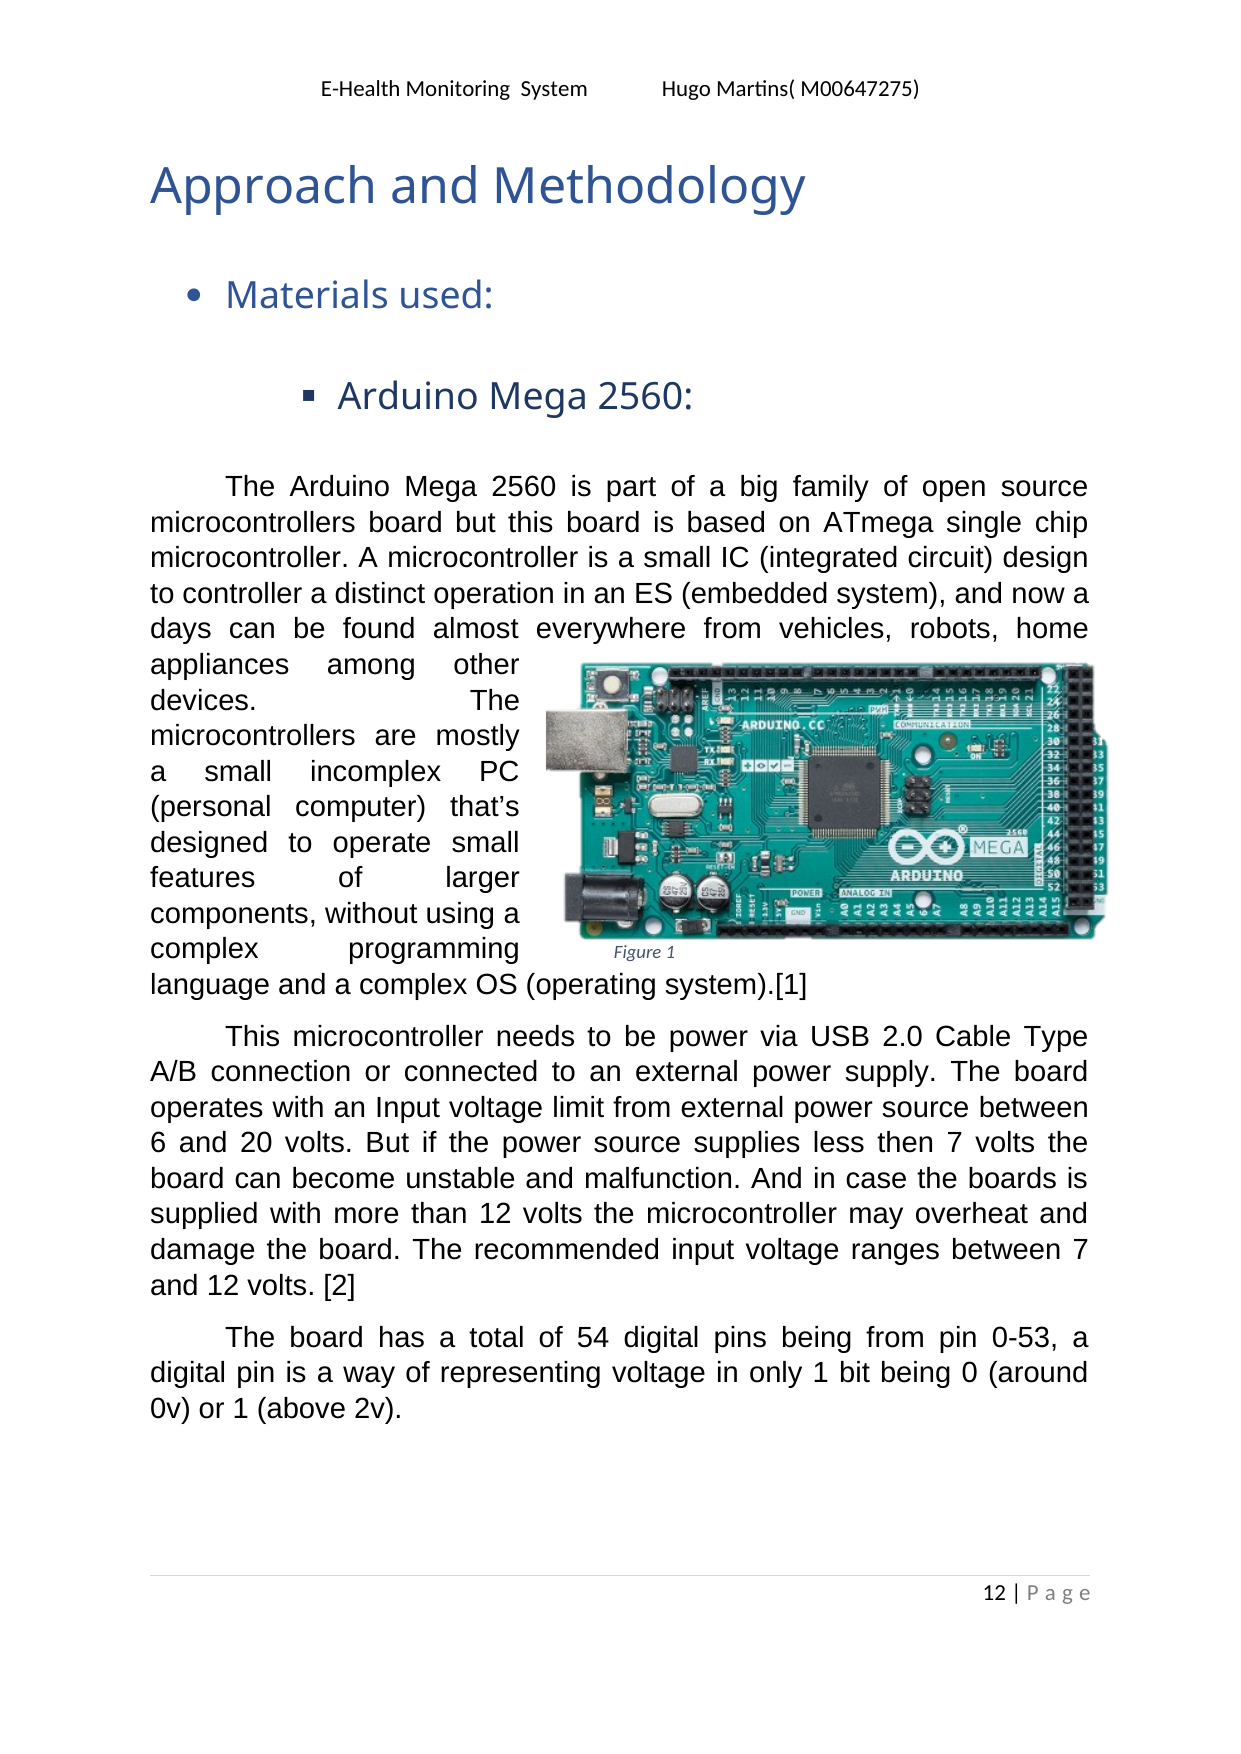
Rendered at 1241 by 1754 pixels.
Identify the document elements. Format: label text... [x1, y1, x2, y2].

subtitle Arduino Mega 2560: [300, 369, 1090, 420]
subtitle Approach and Methodology [150, 150, 1090, 218]
text This microcontroller needs to be power via USB 2.0 Cable Type A/B connection or connected to an external power supply. The board operates with an Input voltage limit from external power source between 6 and 20 volts. But if the power source supplies less then 7 volts the board can become unstable and malfunction. And in case the boards is supplied with more than 12 volts the microcontroller may overheat and damage the board. The recommended input voltage ranges between 7 and 12 volts. [2] [150, 1019, 1090, 1301]
picture [538, 654, 1112, 939]
subtitle Materials used: [187, 268, 1090, 319]
text The board has a total of 54 digital pins being from pin 0-53, a digital pin is a way of representing voltage in only 1 bit being 0 (around 0v) or 1 (above 2v). [150, 1320, 1090, 1424]
